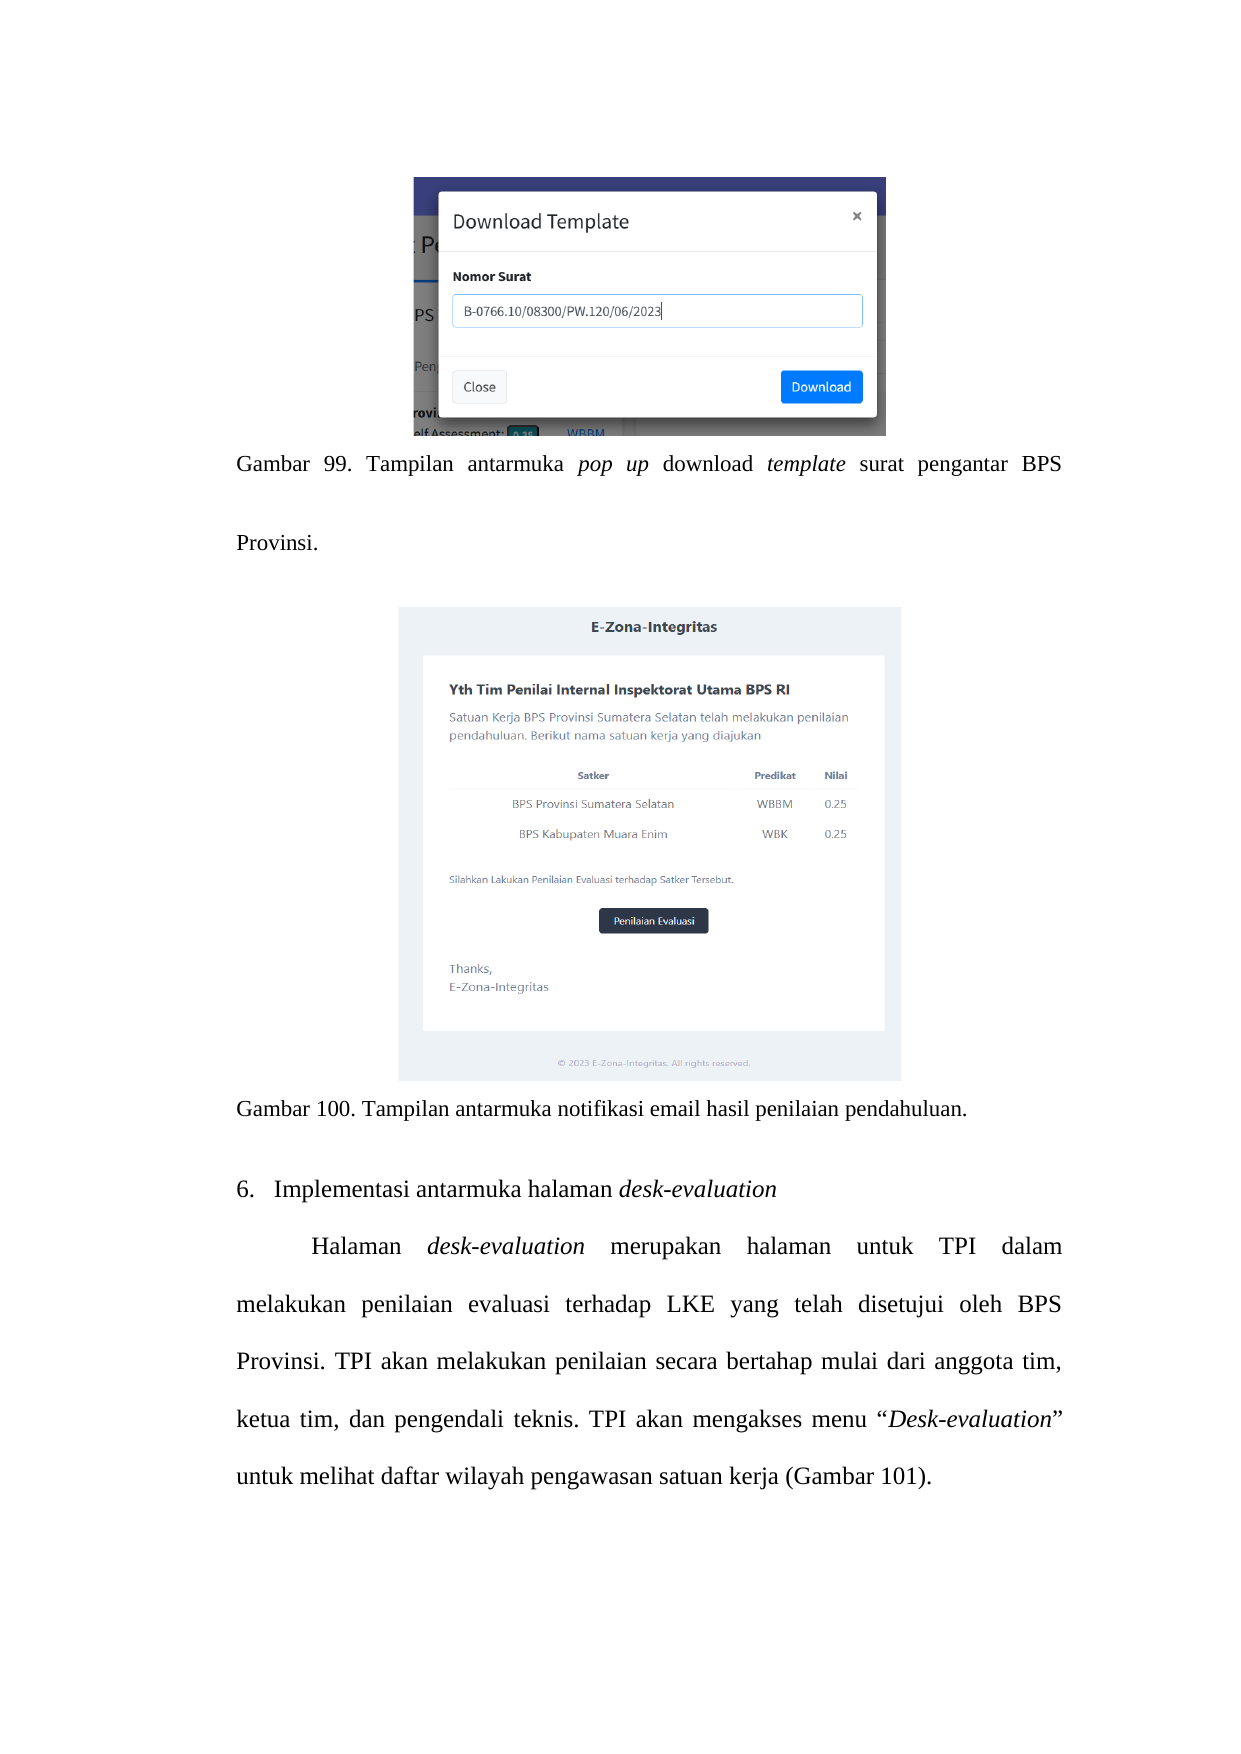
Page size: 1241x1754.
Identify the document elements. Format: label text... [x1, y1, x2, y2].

text Gambar 100. Tampilan antarmuka notifikasi email hasil penilaian pendahuluan. [236, 1095, 1063, 1121]
picture [398, 607, 901, 1081]
text Halaman desk-evaluation merupakan halaman untuk TPI dalam melakukan penilaian evaluasi terhadap LKE yang telah disetujui oleh BPS Provinsi. TPI akan melakukan penilaian secara bertahap mulai dari anggota tim, ketua tim, dan pengendali teknis. TPI akan mengakses menu “Desk-evaluation” untuk melihat daftar wilayah pengawasan satuan kerja (Gambar 101). [236, 1231, 1063, 1490]
picture [413, 177, 886, 436]
list Implementasi antarmuka halaman desk-evaluation [236, 1174, 1063, 1202]
text Gambar 99. Tampilan antarmuka pop up download template surat pengantar BPS Provinsi. [236, 450, 1063, 555]
